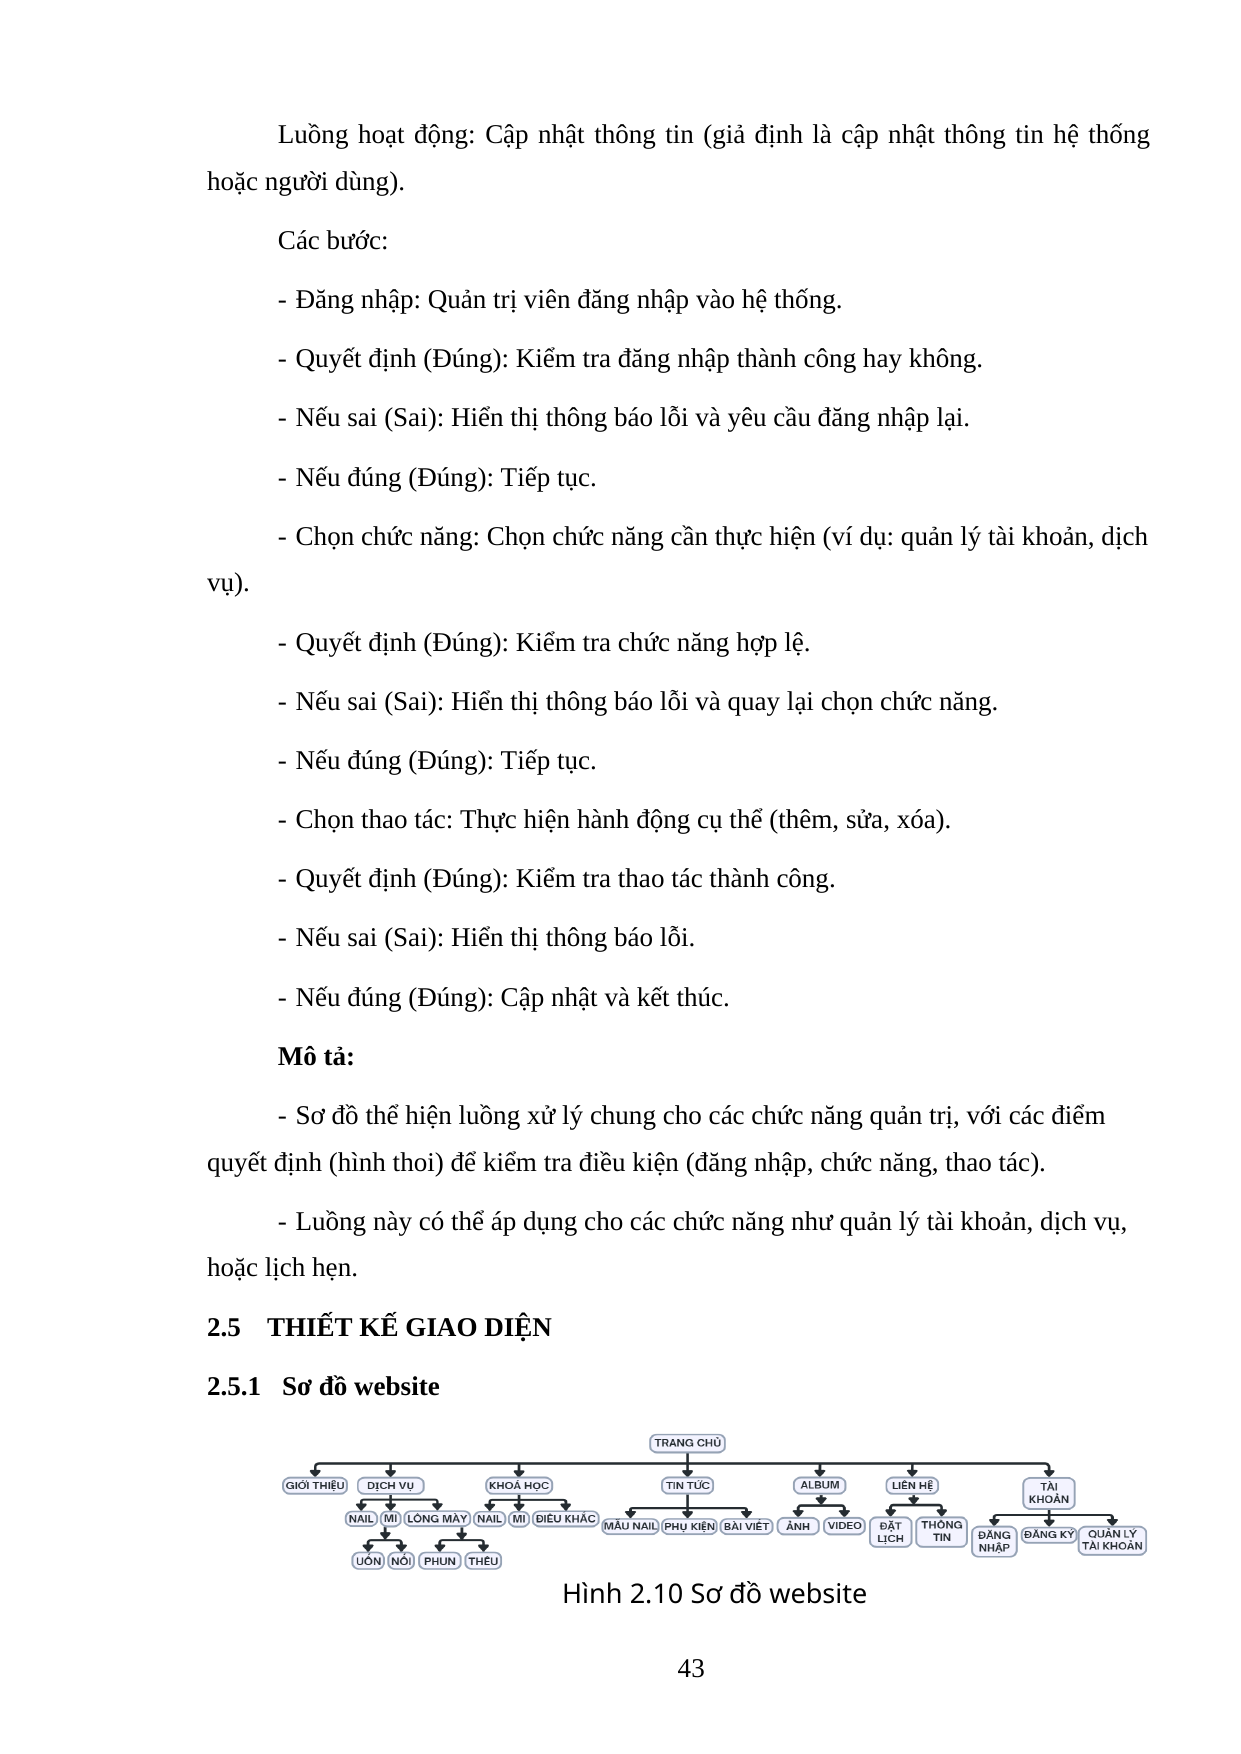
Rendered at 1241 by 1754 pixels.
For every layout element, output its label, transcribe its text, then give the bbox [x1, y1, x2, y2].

list Quyết định (Đúng): Kiểm tra chức năng hợp lệ. [207, 626, 1152, 657]
list Nếu đúng (Đúng): Tiếp tục. [207, 461, 1152, 492]
list Quyết định (Đúng): Kiểm tra đăng nhập thành công hay không. [207, 342, 1152, 373]
text Mô tả: [207, 1040, 1152, 1071]
list Nếu sai (Sai): Hiển thị thông báo lỗi. [207, 921, 1152, 953]
subtitle Sơ đồ website [207, 1370, 1152, 1401]
picture [278, 1428, 1151, 1575]
list Nếu đúng (Đúng): Cập nhật và kết thúc. [207, 981, 1152, 1012]
list Luồng này có thể áp dụng cho các chức năng như quản lý tài khoản, dịch vụ, hoặc lịch hẹn. [207, 1205, 1152, 1283]
list Nếu đúng (Đúng): Tiếp tục. [207, 744, 1152, 775]
text Hình 2.10 Sơ đồ website [207, 1574, 1152, 1611]
text Các bước: [207, 224, 1152, 255]
list Quyết định (Đúng): Kiểm tra thao tác thành công. [207, 862, 1152, 893]
subtitle Thiết kế giao diện [207, 1311, 1152, 1342]
list Nếu sai (Sai): Hiển thị thông báo lỗi và yêu cầu đăng nhập lại. [207, 401, 1152, 433]
list Chọn chức năng: Chọn chức năng cần thực hiện (ví dụ: quản lý tài khoản, dịch vụ). [207, 520, 1152, 598]
list Đăng nhập: Quản trị viên đăng nhập vào hệ thống. [207, 283, 1152, 314]
list Chọn thao tác: Thực hiện hành động cụ thể (thêm, sửa, xóa). [207, 803, 1152, 834]
text Luồng hoạt động: Cập nhật thông tin (giả định là cập nhật thông tin hệ thống hoặc người dùng). [207, 118, 1152, 196]
list Nếu sai (Sai): Hiển thị thông báo lỗi và quay lại chọn chức năng. [207, 685, 1152, 716]
list Sơ đồ thể hiện luồng xử lý chung cho các chức năng quản trị, với các điểm quyết định (hình thoi) để kiểm tra điều kiện (đăng nhập, chức năng, thao tác). [207, 1099, 1152, 1177]
